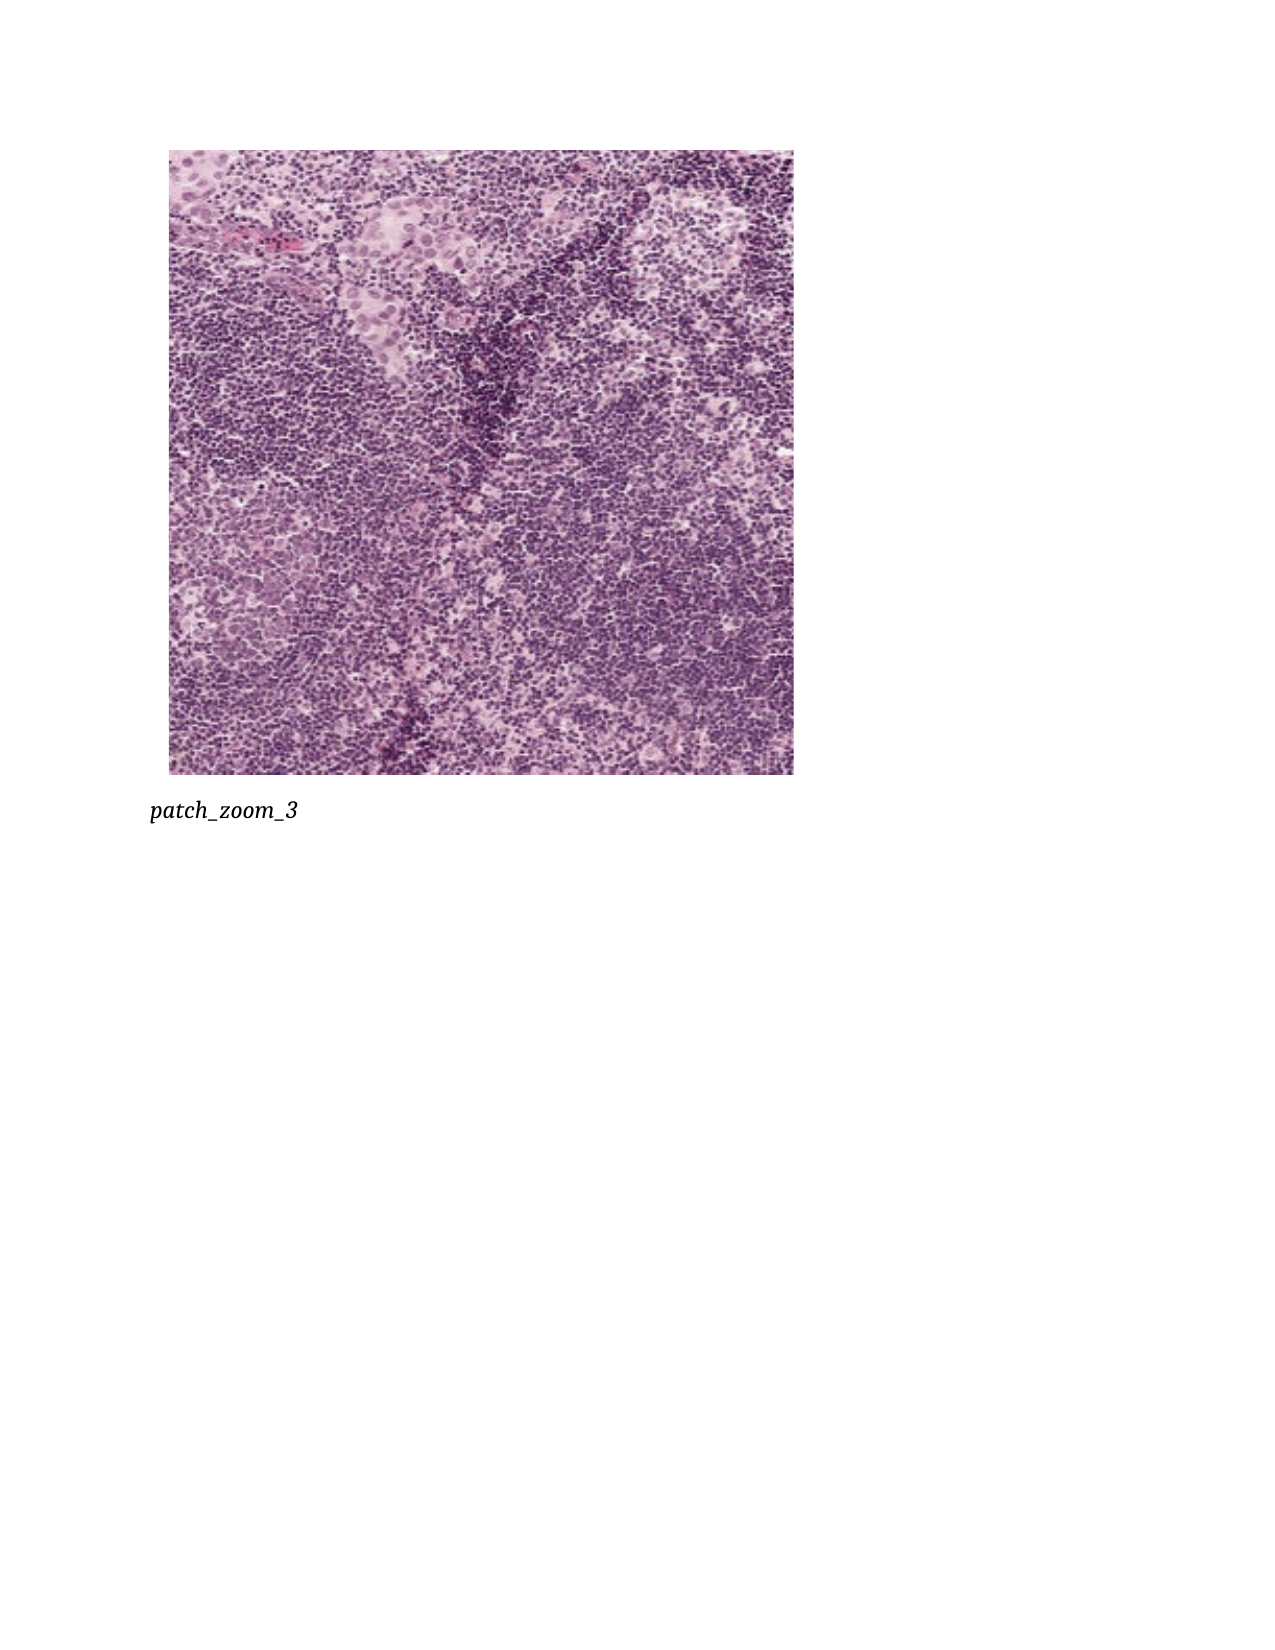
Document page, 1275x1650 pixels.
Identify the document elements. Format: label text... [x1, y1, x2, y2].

text patch_zoom_3 [150, 796, 1125, 824]
picture [168, 150, 794, 775]
